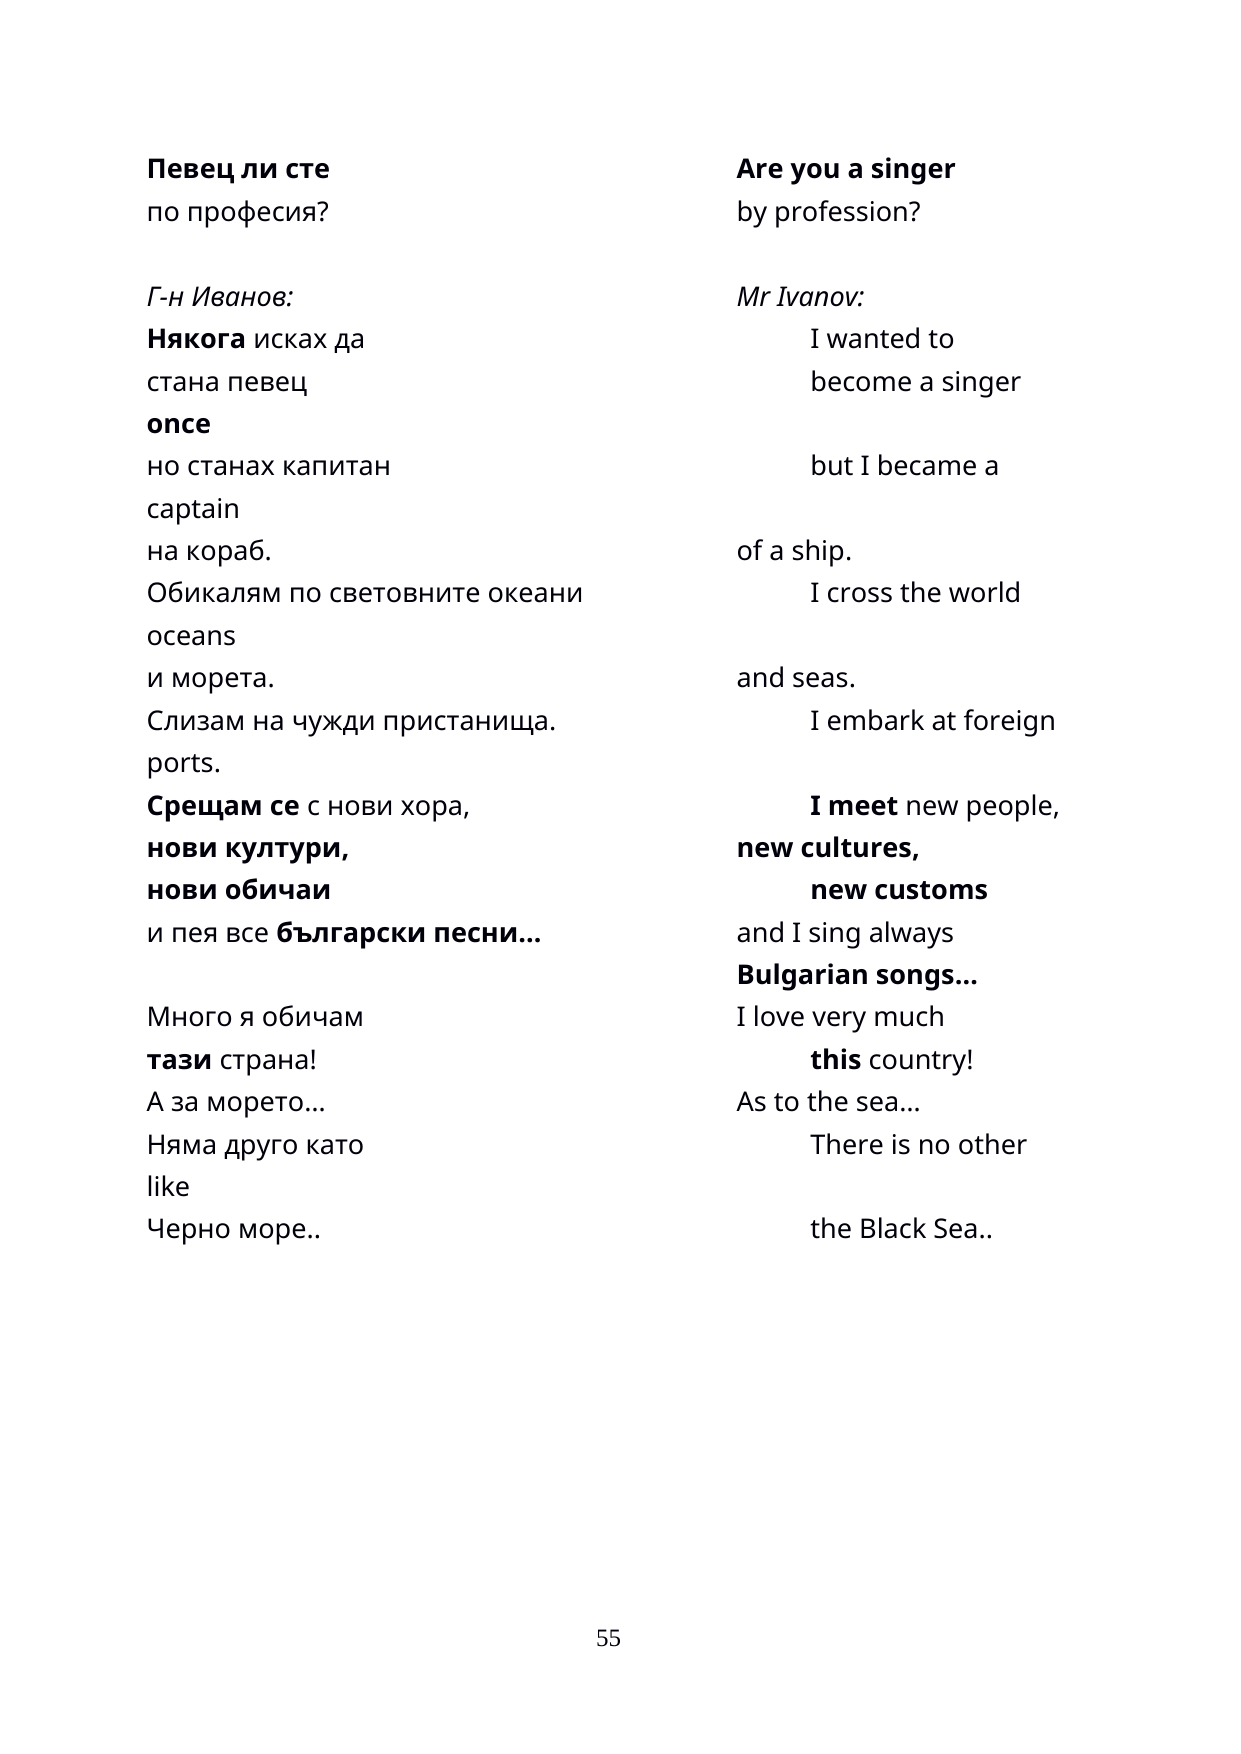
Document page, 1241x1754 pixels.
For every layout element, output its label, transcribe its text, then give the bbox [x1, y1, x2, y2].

text А за морето… As to the sea… [146, 1083, 1070, 1119]
text Няма друго като There is no other like [146, 1125, 1070, 1204]
text на кораб. of a ship. [146, 532, 1070, 568]
text и морета. and seas. [146, 659, 1070, 696]
text по професия? by profession? [146, 192, 1070, 229]
text Много я обичам I love very much [146, 998, 1070, 1035]
text Черно море.. the Black Sea.. [146, 1210, 1070, 1247]
text Певец ли сте Are you a singer [146, 150, 1070, 187]
text Срещам се с нови хора, I meet new people, [146, 786, 1070, 823]
text стана певец become a singer once [146, 362, 1070, 441]
text Слизам на чужди пристанища. I embark at foreign ports. [146, 701, 1070, 780]
text Г-н Иванов: Mr Ivanov: [146, 277, 1070, 314]
text нови култури, new cultures, [146, 828, 1070, 865]
text нови обичаи new customs [146, 871, 1070, 908]
text Някога исках да I wanted to [146, 319, 1070, 356]
text Обикалям по световните океани I cross the world oceans [146, 574, 1070, 653]
text но станах капитан but I became a captain [146, 447, 1070, 526]
text тази страна! this country! [146, 1040, 1070, 1077]
text и пея все български песни… and I sing always Bulgarian songs… [146, 913, 1070, 992]
